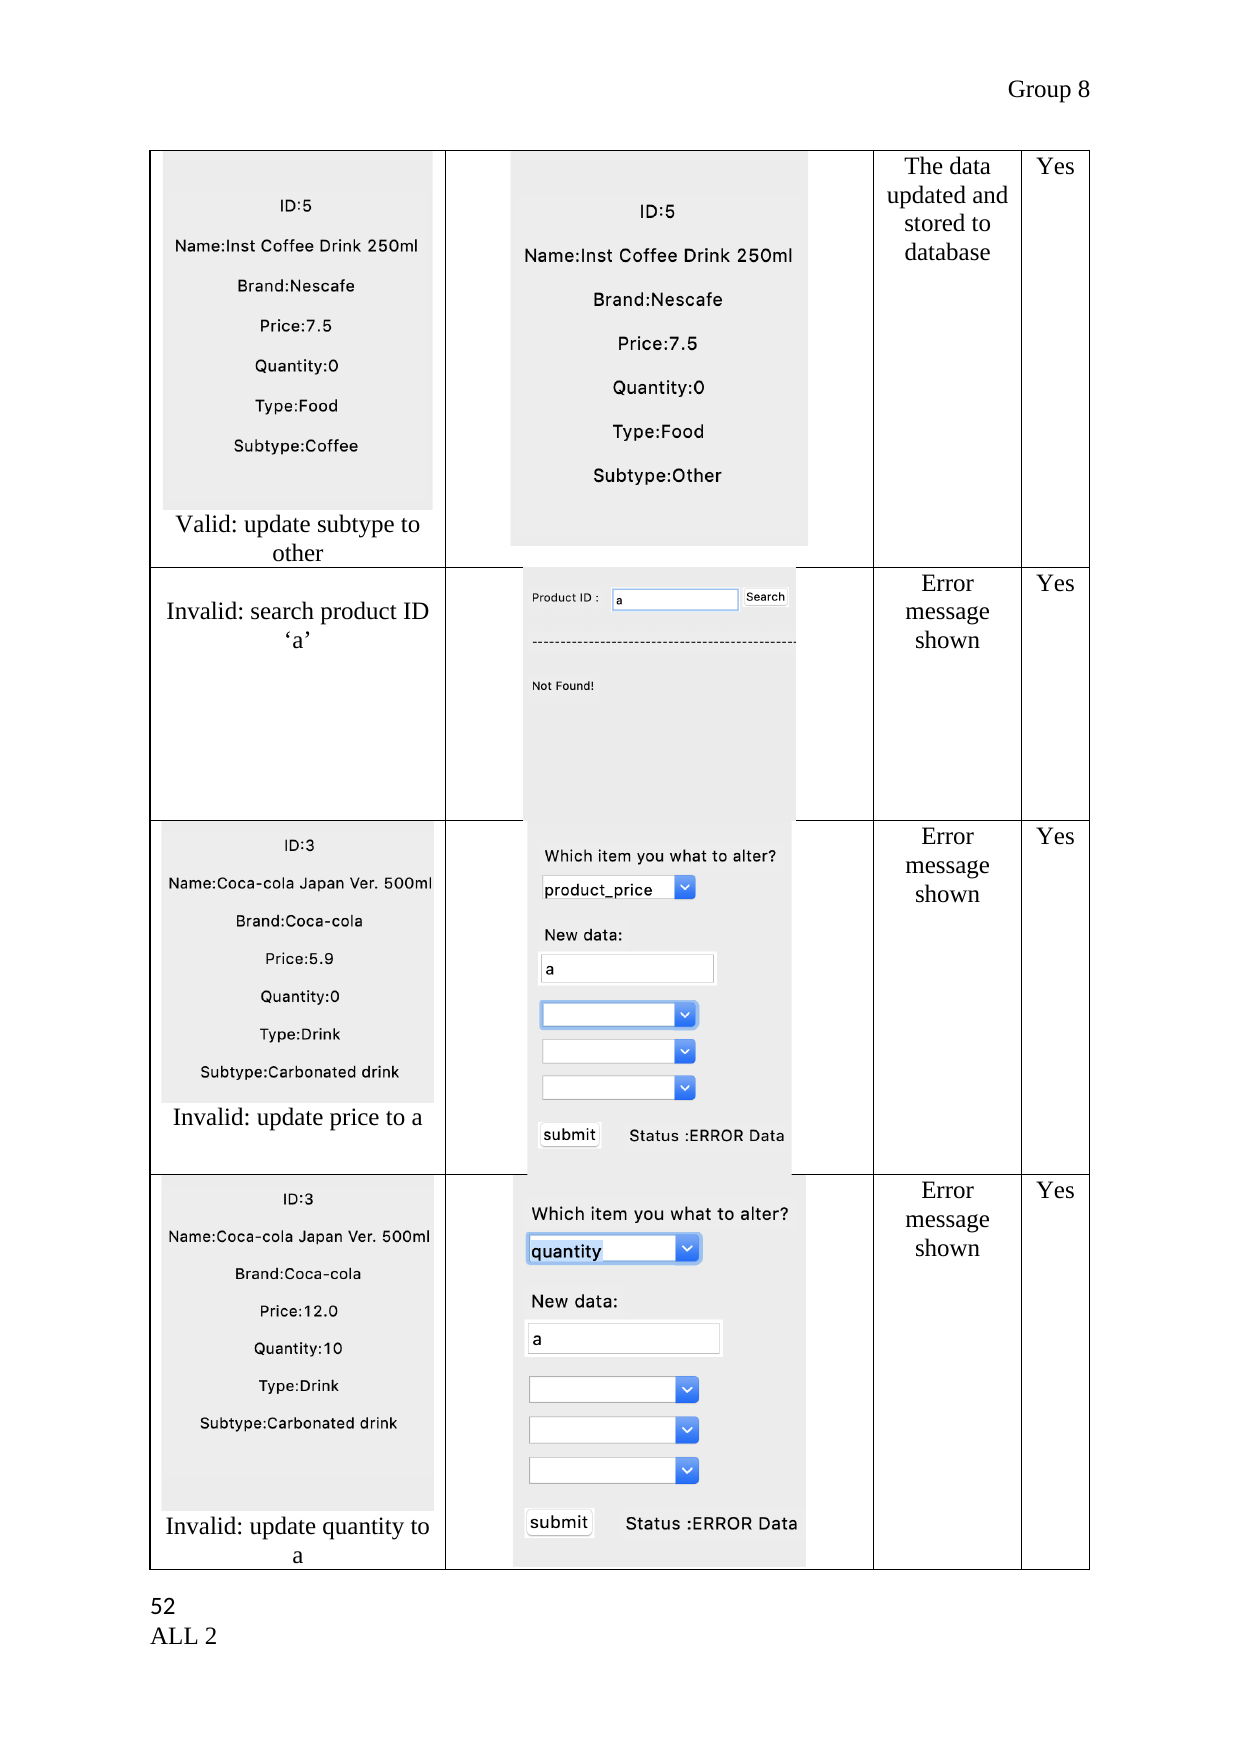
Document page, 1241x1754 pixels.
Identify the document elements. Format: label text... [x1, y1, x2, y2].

table_cell [446, 1175, 873, 1568]
table_cell [446, 821, 527, 1174]
table_cell Error message shown [874, 821, 1021, 1174]
table_cell [792, 821, 873, 1174]
table_cell Invalid: update price to a [151, 821, 445, 1174]
picture [512, 567, 806, 1567]
table_cell Error message shown [874, 1175, 1021, 1568]
table_cell Error message shown [874, 568, 1021, 820]
table_cell Yes [1022, 568, 1089, 820]
table_cell [446, 568, 523, 820]
picture [161, 1175, 434, 1511]
table_cell Valid: update subtype to other [151, 151, 445, 567]
table_cell Yes [1022, 1175, 1089, 1568]
table_cell Invalid: search product ID ‘a’ [151, 568, 445, 820]
table_cell Yes [1022, 821, 1089, 1174]
table_cell [796, 568, 873, 820]
table_cell Invalid: update quantity to a [151, 1175, 445, 1568]
picture [161, 821, 434, 1103]
picture [162, 151, 433, 510]
picture [510, 151, 809, 546]
table_cell [446, 151, 873, 567]
table_cell The data updated and stored to database [874, 151, 1021, 567]
table_cell Yes [1022, 151, 1089, 567]
